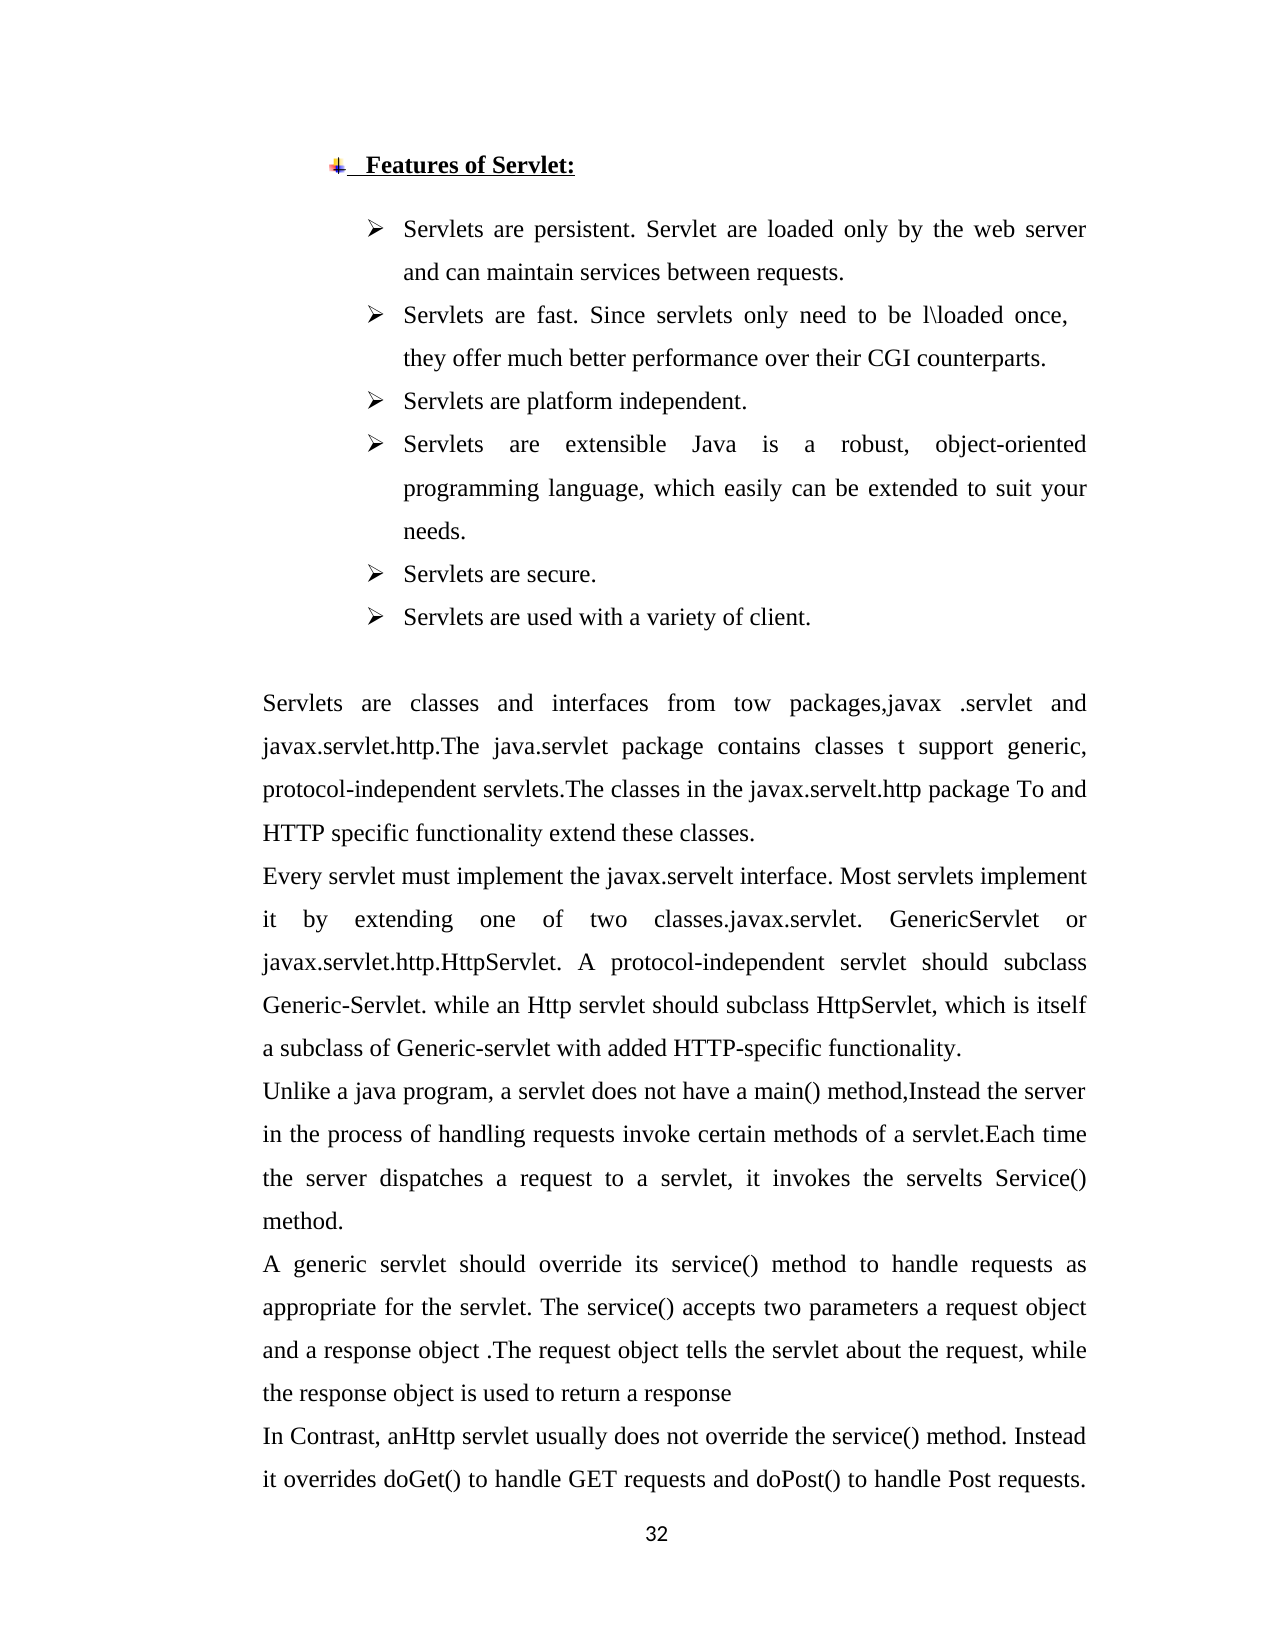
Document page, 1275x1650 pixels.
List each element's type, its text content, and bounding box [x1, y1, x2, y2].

list Servlets are used with a variety of client. [366, 602, 1087, 631]
picture [329, 156, 346, 174]
text Every servlet must implement the javax.servelt interface. Most servlets implement it by extending one of two classes.javax.servlet. GenericServlet or javax.servlet.http.HttpServlet. A protocol-independent servlet should subclass Generic-Servlet. while an Http servlet should subclass HttpServlet, which is itself a subclass of Generic-servlet with added HTTP-specific functionality. [262, 861, 1087, 1062]
list Servlets are persistent. Servlet are loaded only by the web server and can maintain services between requests. [366, 214, 1087, 286]
list Servlets are fast. Since servlets only need to be l\loaded once, they offer much better performance over their CGI counterparts. [366, 300, 1069, 372]
list Servlets are secure. [366, 559, 1087, 588]
text Servlets are classes and interfaces from tow packages,javax .servlet and javax.servlet.http.The java.servlet package contains classes t support generic, protocol-independent servlets.The classes in the javax.servelt.http package To and HTTP specific functionality extend these classes. [262, 688, 1087, 846]
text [262, 1421, 1087, 1493]
text A generic servlet should override its service() method to handle requests as appropriate for the servlet. The service() accepts two parameters a request object and a response object .The request object tells the servlet about the request, while the response object is used to return a response [262, 1249, 1087, 1407]
list Features of Servlet: [328, 150, 1087, 179]
list Servlets are platform independent. [366, 386, 1087, 415]
list Servlets are extensible Java is a robust, object-oriented programming language, which easily can be extended to suit your needs. [366, 429, 1087, 544]
text Unlike a java program, a servlet does not have a main() method,Instead the server in the process of handling requests invoke certain methods of a servlet.Each time the server dispatches a request to a servlet, it invokes the servelts Service() method. [262, 1076, 1087, 1234]
